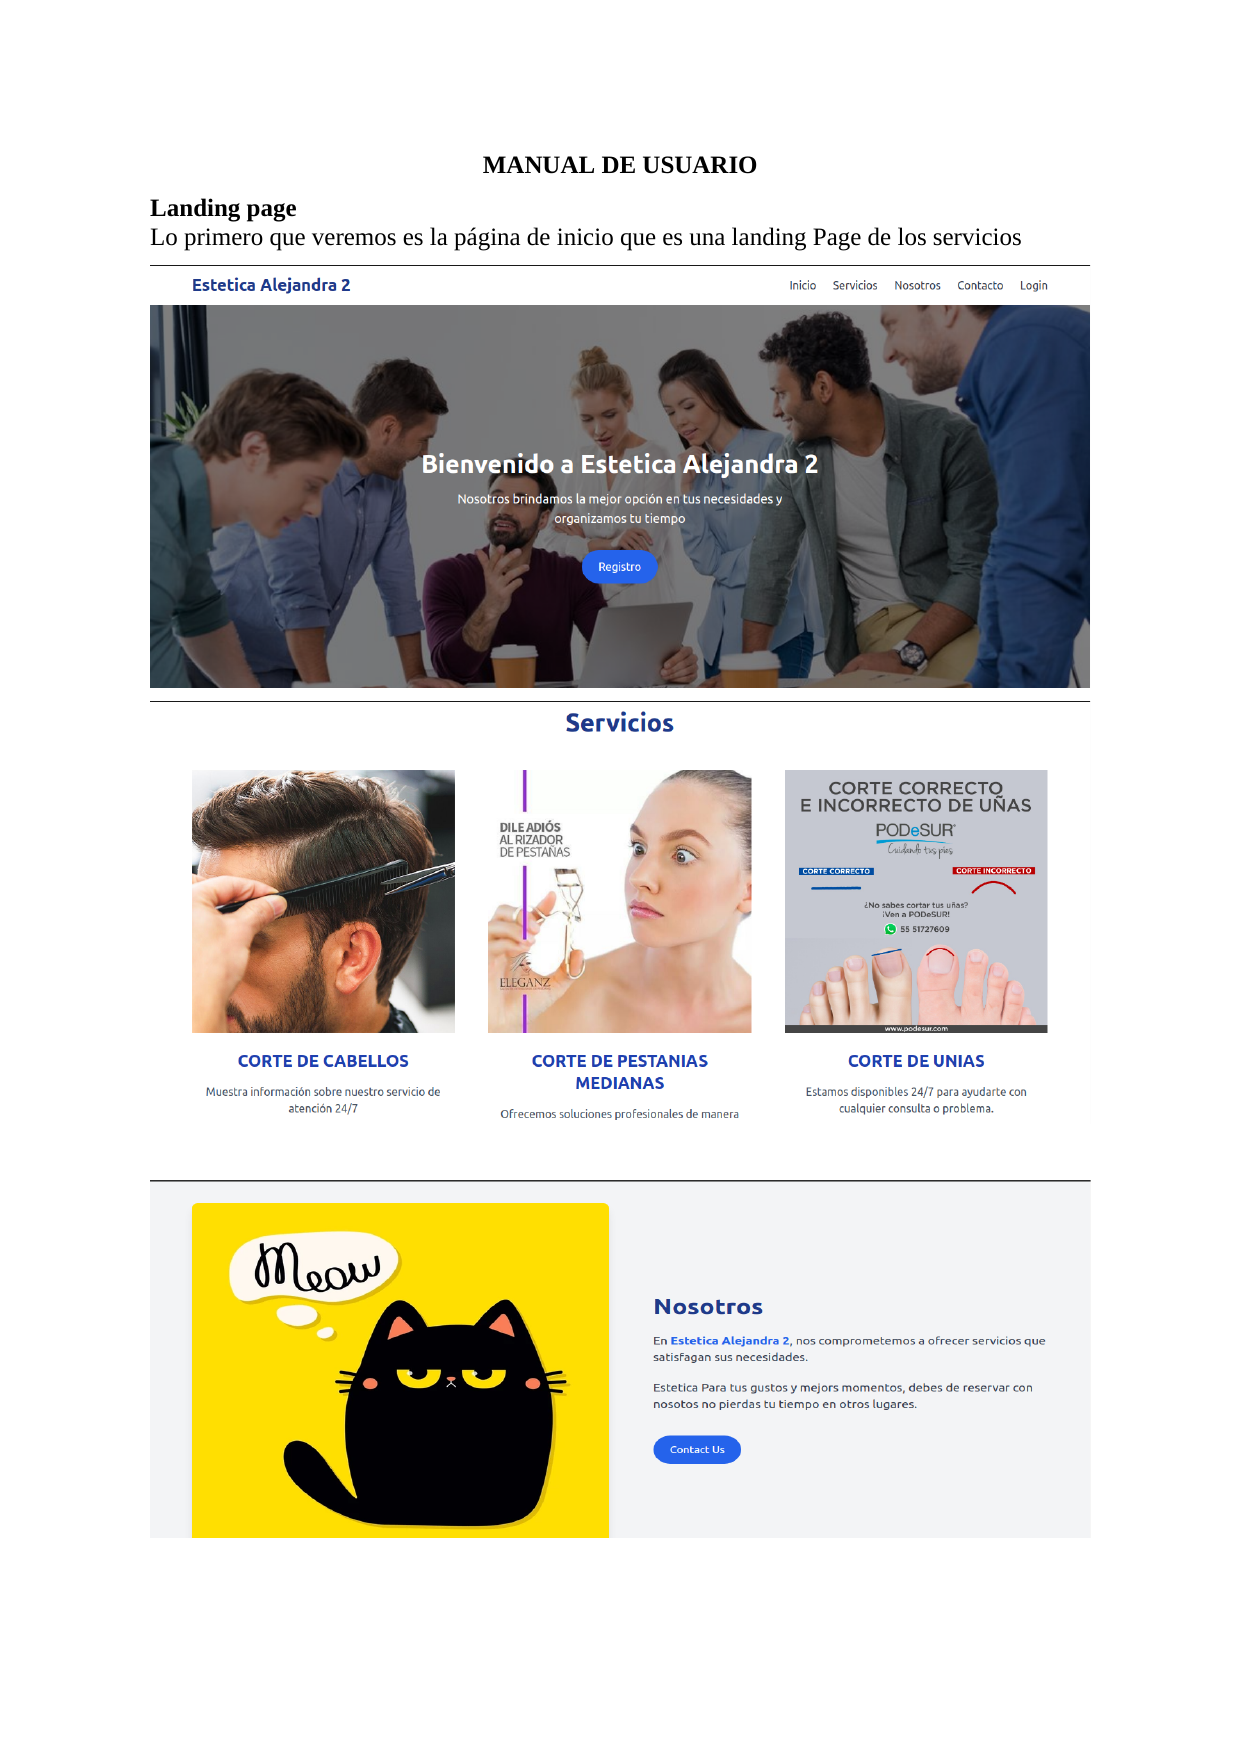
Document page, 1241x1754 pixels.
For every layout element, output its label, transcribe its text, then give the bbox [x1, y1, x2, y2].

picture [150, 701, 1091, 1124]
subtitle Landing page [150, 193, 1090, 222]
text MANUAL DE USUARIO [150, 150, 1090, 179]
picture [150, 1180, 1091, 1538]
text Lo primero que veremos es la página de inicio que es una landing Page de los servicios [150, 222, 1090, 251]
picture [150, 265, 1091, 688]
